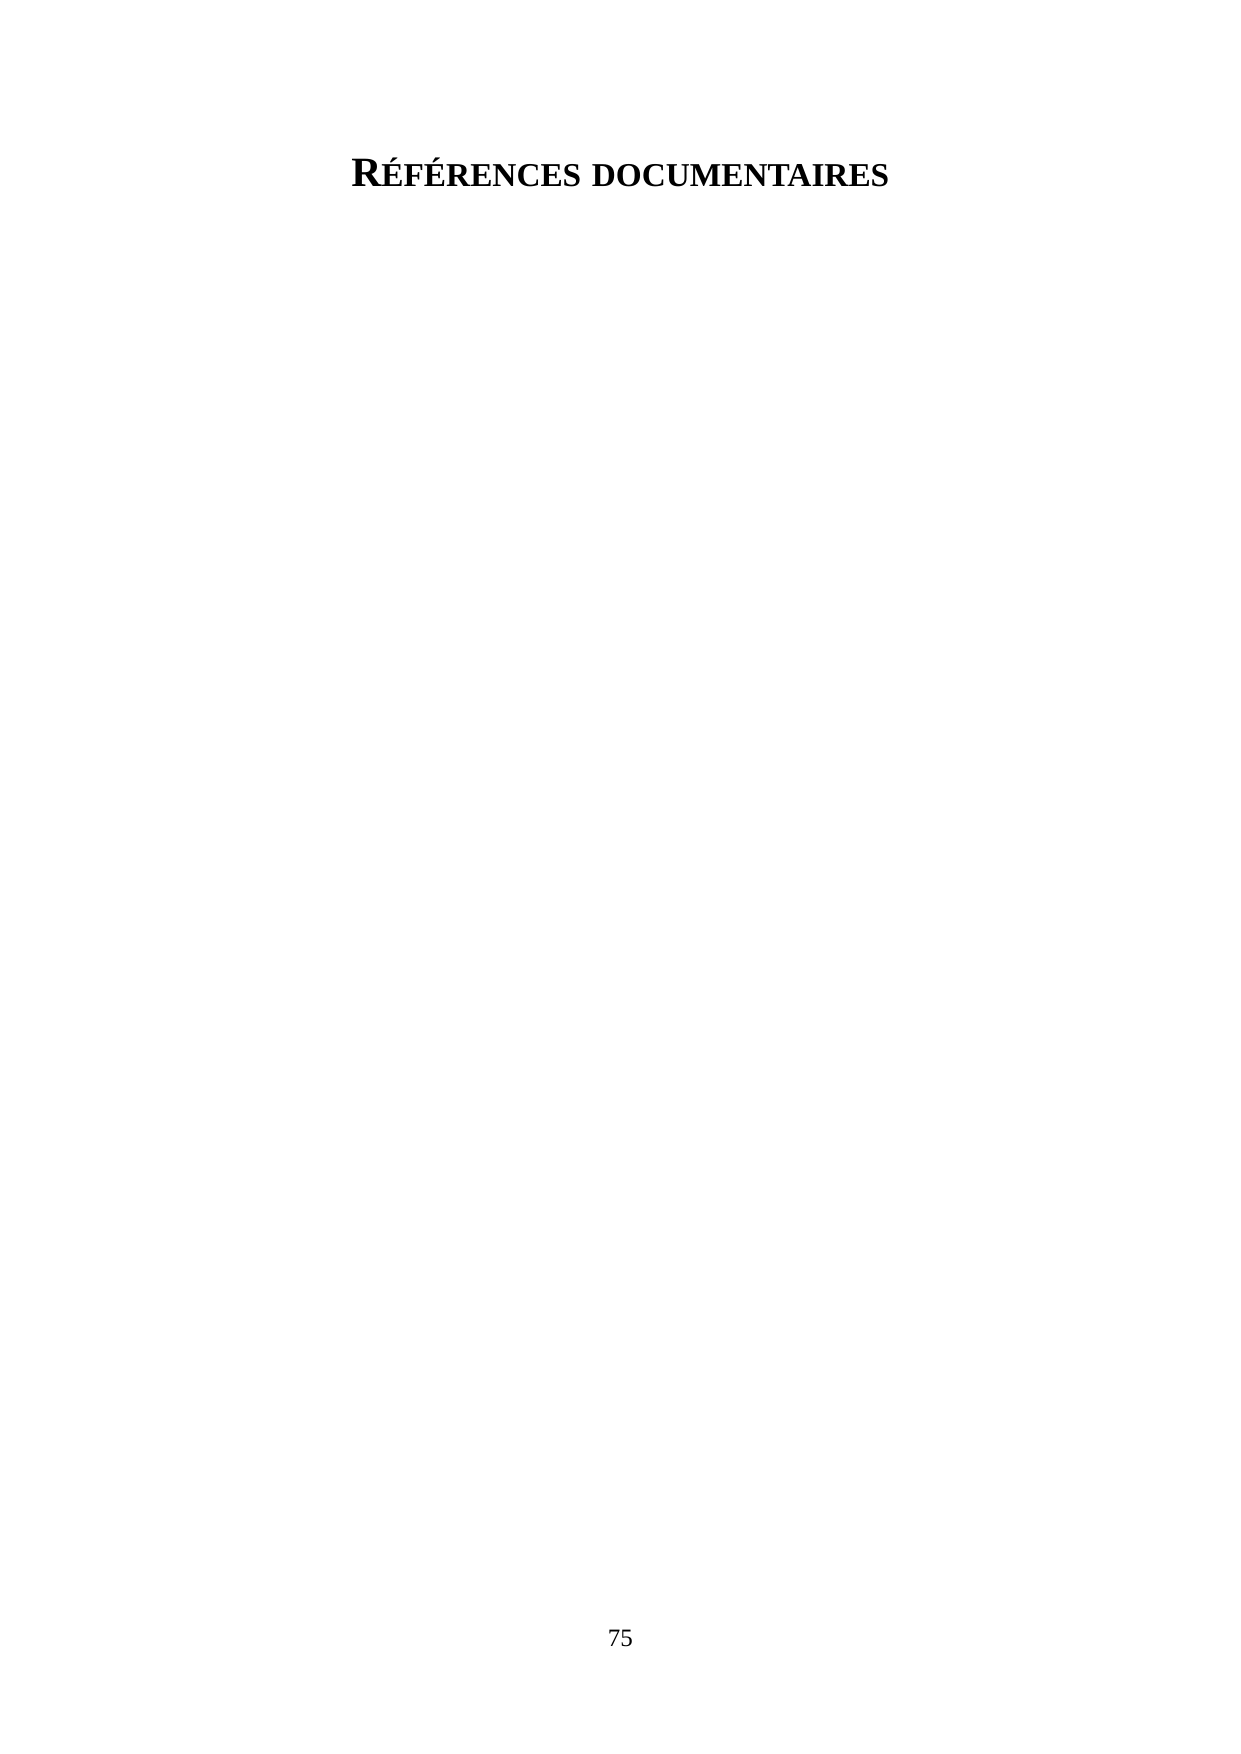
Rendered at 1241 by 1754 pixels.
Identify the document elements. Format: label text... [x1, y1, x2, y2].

title Références documentaires [148, 148, 1093, 196]
